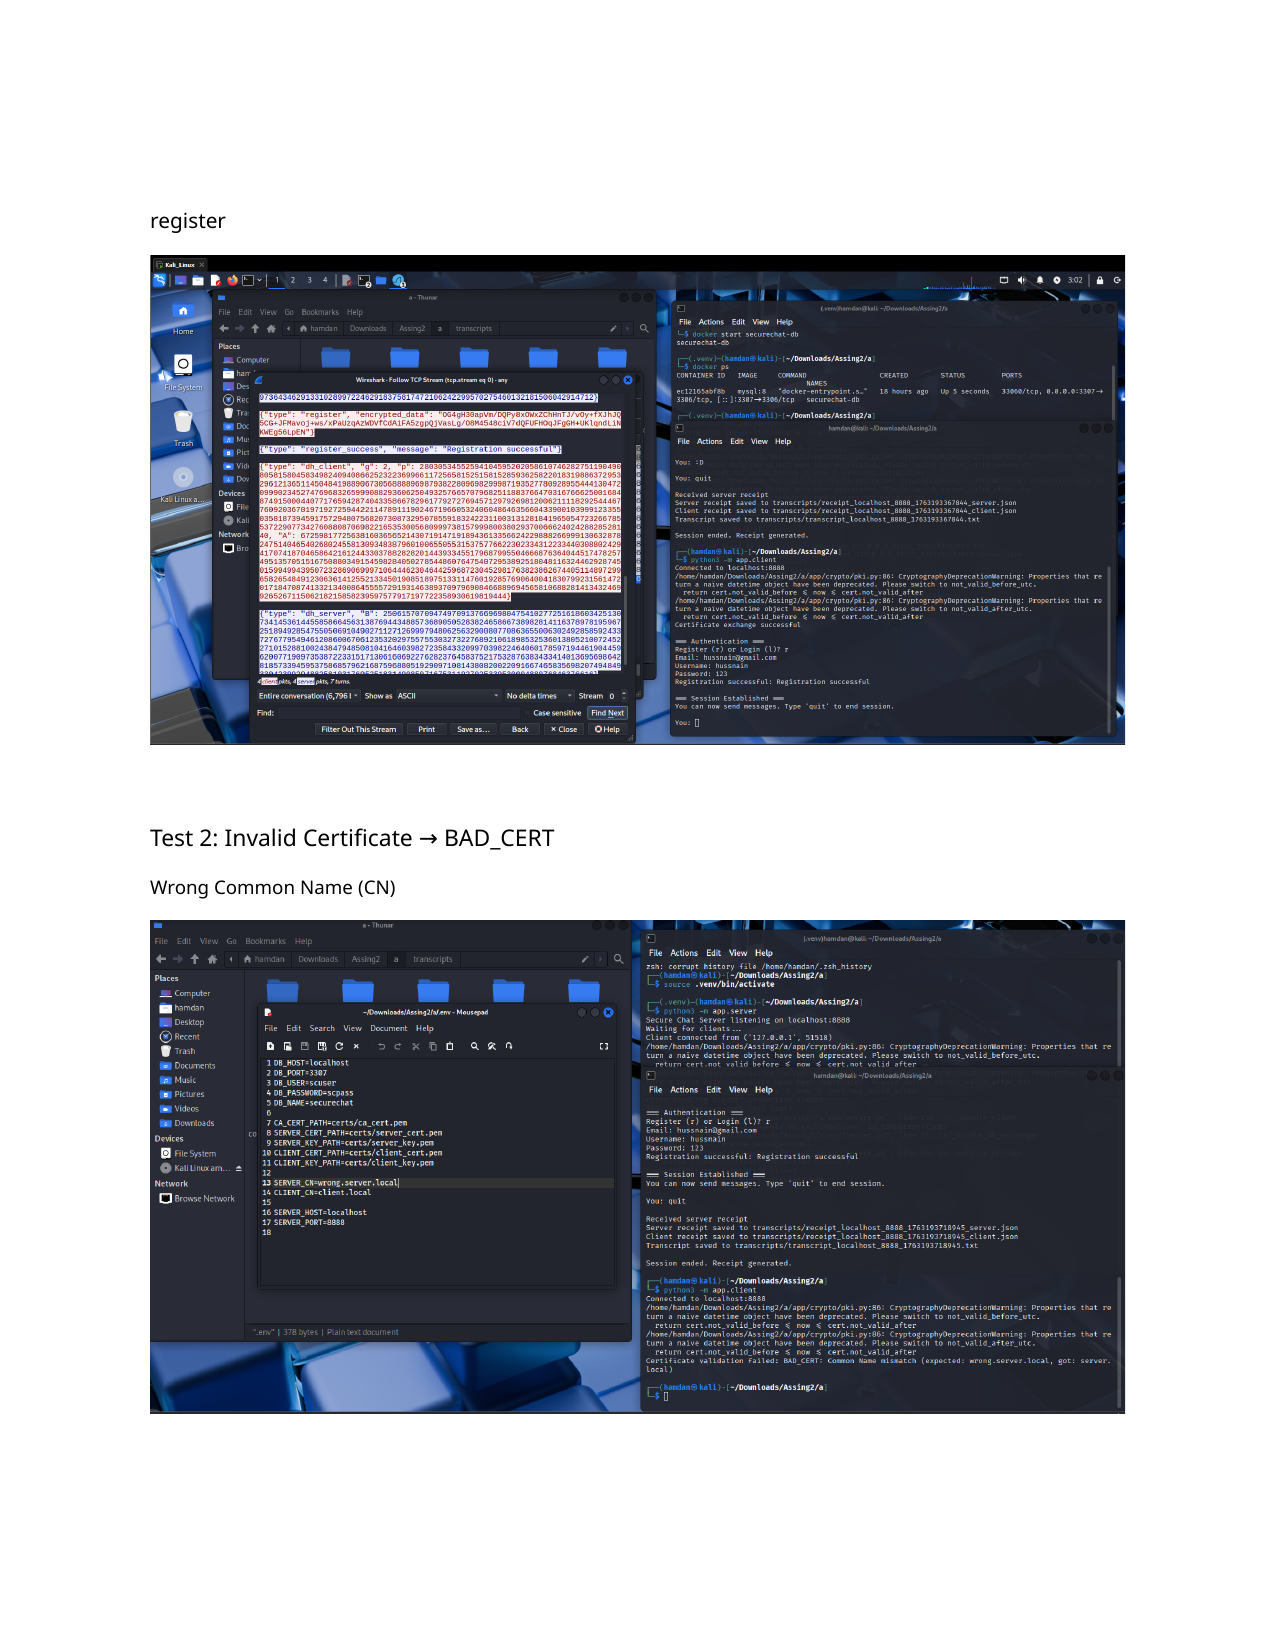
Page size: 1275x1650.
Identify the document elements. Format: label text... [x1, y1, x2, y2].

text Test 2: Invalid Certificate → BAD_CERT [150, 822, 1125, 853]
text register [150, 206, 1125, 234]
text Wrong Common Name (CN) [150, 874, 1125, 900]
picture [150, 920, 1125, 1414]
picture [150, 255, 1125, 745]
